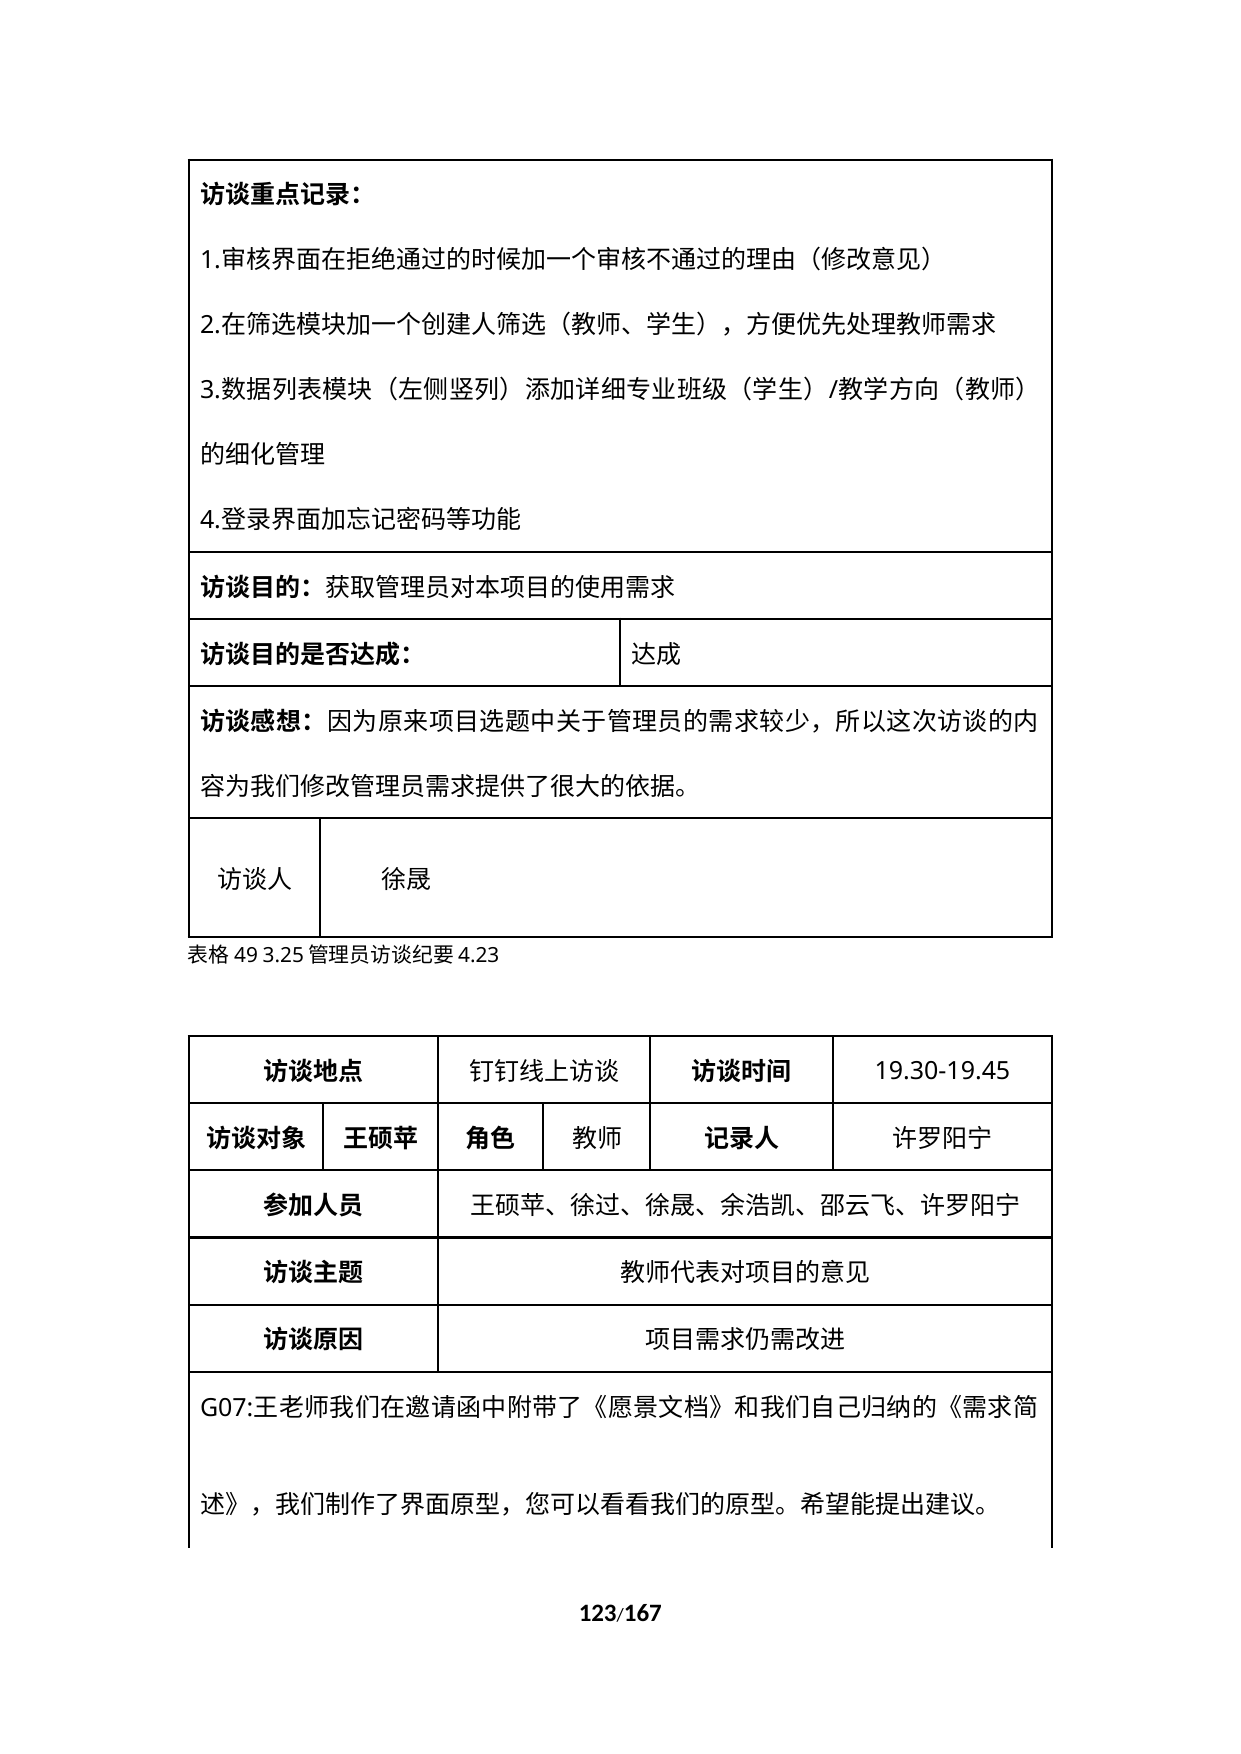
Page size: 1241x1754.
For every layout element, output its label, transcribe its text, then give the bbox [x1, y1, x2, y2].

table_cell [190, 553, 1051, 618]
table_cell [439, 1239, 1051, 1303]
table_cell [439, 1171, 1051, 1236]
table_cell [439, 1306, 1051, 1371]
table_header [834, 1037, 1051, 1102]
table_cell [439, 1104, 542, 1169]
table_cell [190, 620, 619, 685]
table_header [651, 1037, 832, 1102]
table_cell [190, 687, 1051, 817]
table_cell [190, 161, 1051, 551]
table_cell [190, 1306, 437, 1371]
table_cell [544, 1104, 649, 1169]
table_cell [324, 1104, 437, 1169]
text 表格 49 3.25管理员访谈纪要4.23 [187, 938, 1053, 970]
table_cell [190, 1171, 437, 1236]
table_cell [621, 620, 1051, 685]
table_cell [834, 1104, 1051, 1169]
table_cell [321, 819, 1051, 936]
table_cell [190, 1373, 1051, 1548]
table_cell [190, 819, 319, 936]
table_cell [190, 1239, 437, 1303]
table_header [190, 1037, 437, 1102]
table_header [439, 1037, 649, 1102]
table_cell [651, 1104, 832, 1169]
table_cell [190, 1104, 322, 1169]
